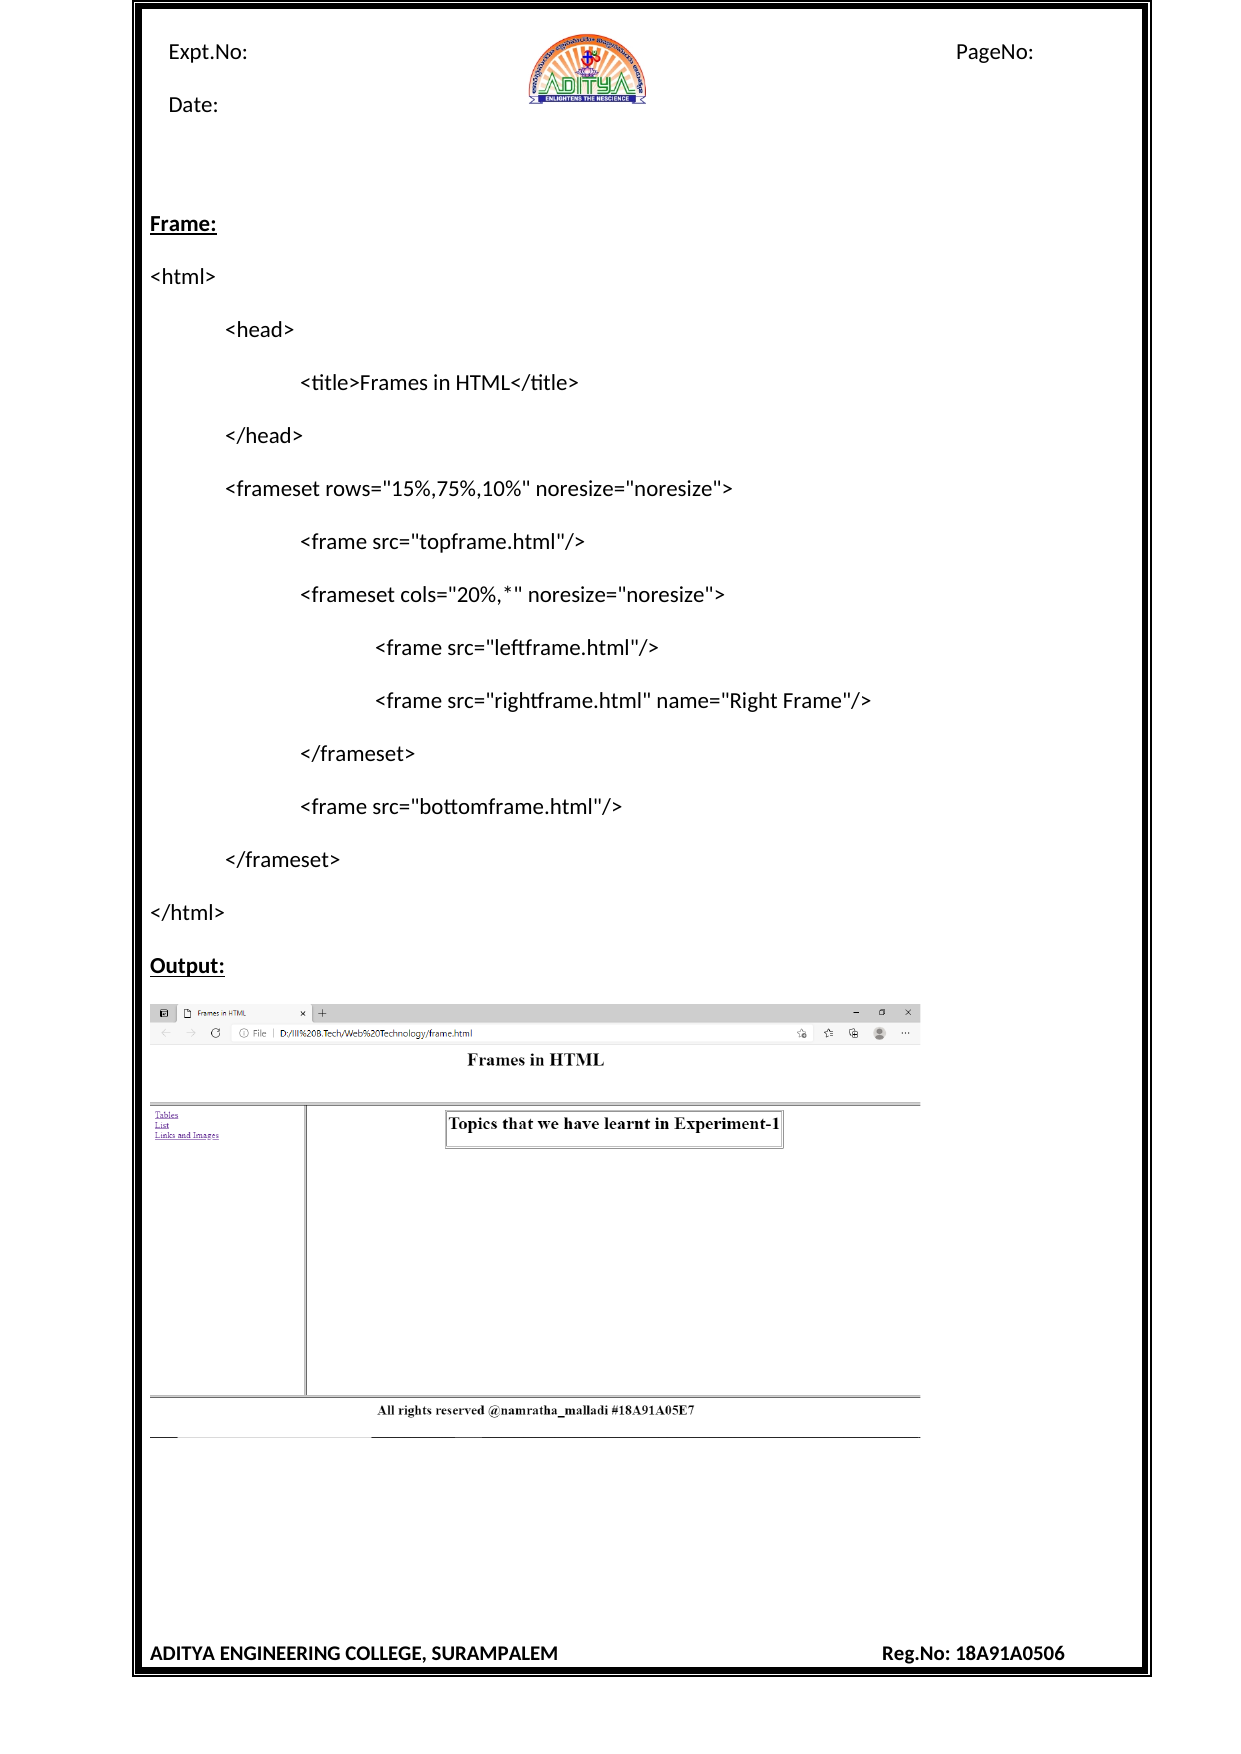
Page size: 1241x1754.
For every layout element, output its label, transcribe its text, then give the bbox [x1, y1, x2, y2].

text <frame src="rightframe.html" name="Right Frame"/> [150, 686, 1090, 714]
text Frame: [150, 209, 1090, 237]
text </head> [150, 421, 1090, 449]
picture [527, 9, 647, 129]
text <frame src="topframe.html"/> [150, 527, 1090, 555]
text <frame src="leftframe.html"/> [150, 633, 1090, 661]
text <frameset cols="20%,*" noresize="noresize"> [150, 580, 1090, 608]
text <title>Frames in HTML</title> [150, 368, 1090, 396]
text <frameset rows="15%,75%,10%" noresize="noresize"> [150, 474, 1090, 502]
text </frameset> [150, 845, 1090, 873]
text <head> [150, 315, 1090, 343]
picture [150, 1004, 921, 1438]
text Output: [150, 951, 1090, 979]
text </frameset> [150, 739, 1090, 767]
text <html> [150, 262, 1090, 290]
text </html> [150, 898, 1090, 926]
text <frame src="bottomframe.html"/> [150, 792, 1090, 820]
